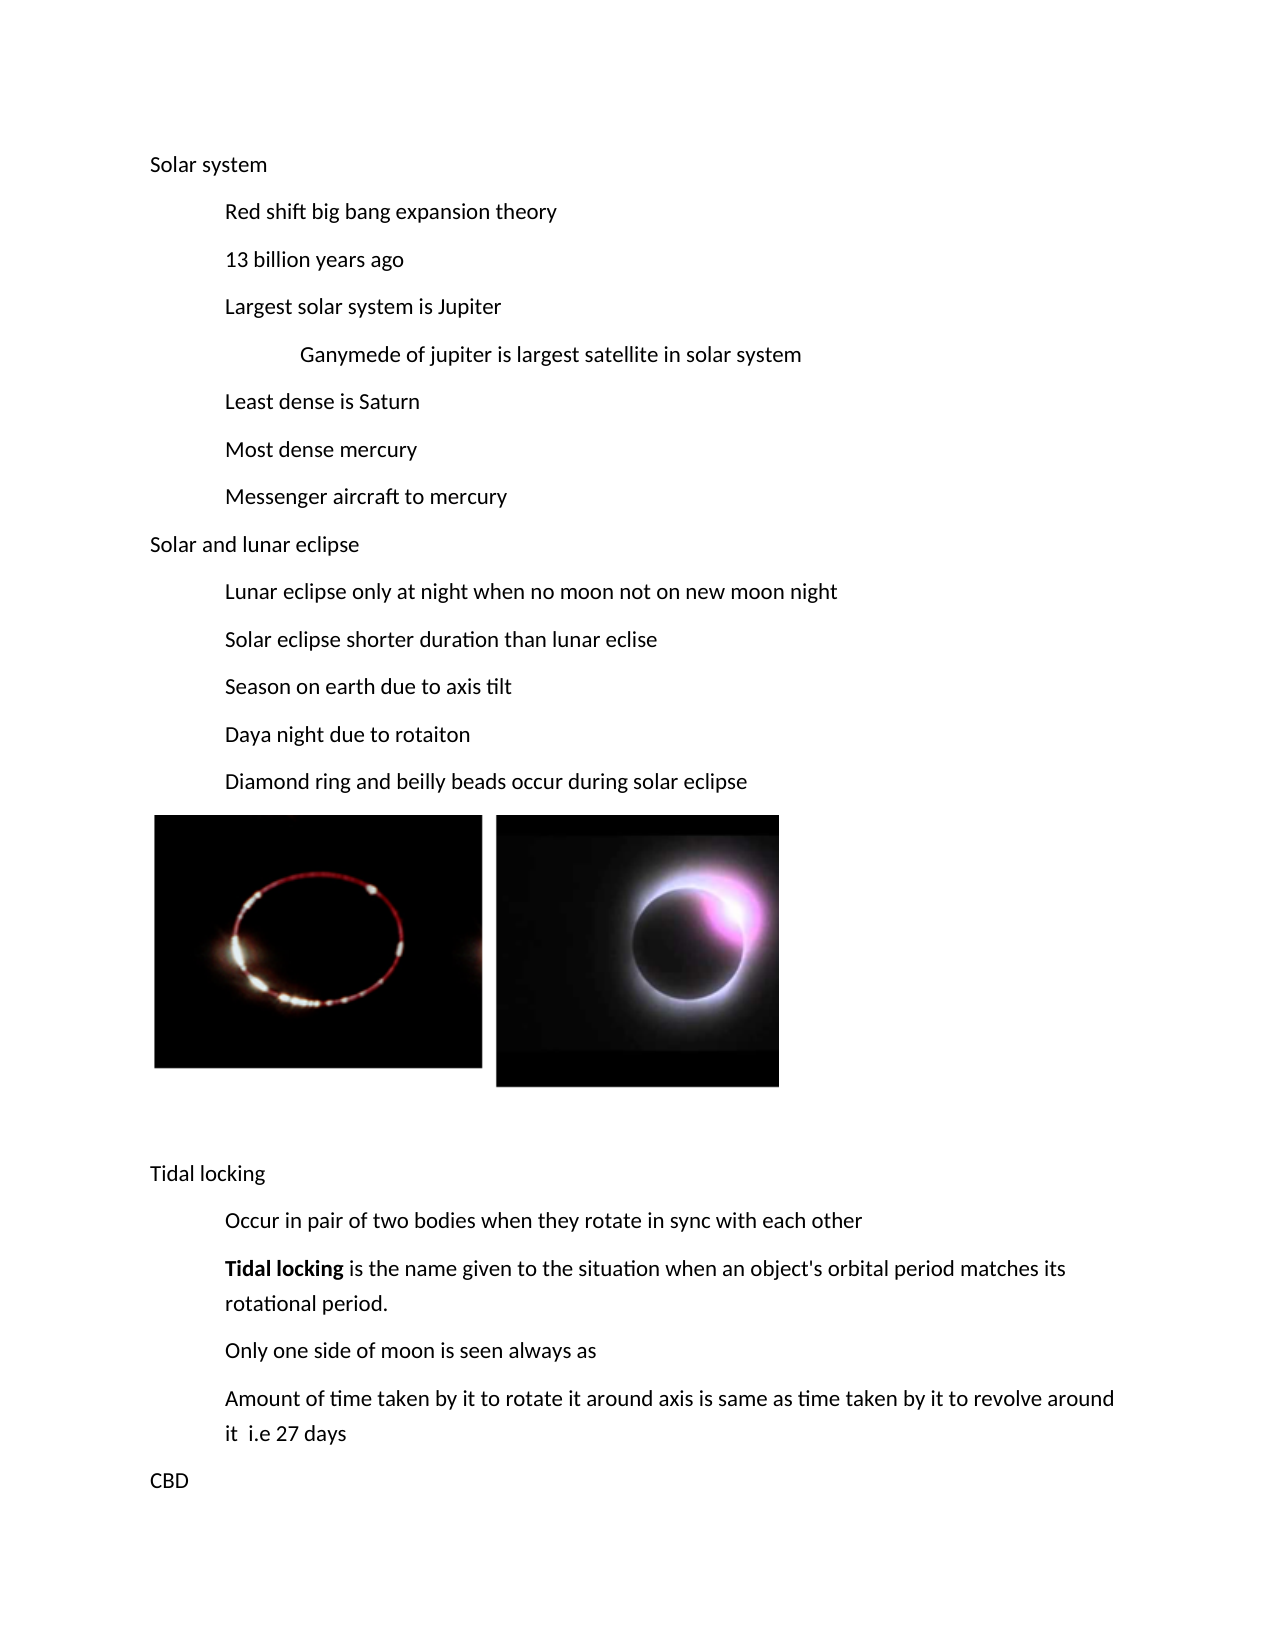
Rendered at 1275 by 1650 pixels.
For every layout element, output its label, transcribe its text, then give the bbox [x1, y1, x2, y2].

text Red shift big bang expansion theory [150, 197, 1125, 226]
text Diamond ring and beilly beads occur during solar eclipse [150, 767, 1125, 796]
text Most dense mercury [150, 435, 1125, 463]
text Daya night due to rotaiton [150, 720, 1125, 748]
text Messenger aircraft to mercury [150, 482, 1125, 511]
text Tidal locking is the name given to the situation when an object's orbital period matches its rotational period. [225, 1254, 1125, 1317]
text Solar system [150, 150, 1125, 178]
text 13 billion years ago [150, 245, 1125, 273]
text Only one side of moon is seen always as [150, 1336, 1125, 1364]
text Least dense is Saturn [150, 387, 1125, 416]
text Ganymede of jupiter is largest satellite in solar system [150, 340, 1125, 368]
picture [150, 815, 779, 1092]
text Occur in pair of two bodies when they rotate in sync with each other [150, 1206, 1125, 1234]
text Season on earth due to axis tilt [150, 672, 1125, 701]
text Solar and lunar eclipse [150, 530, 1125, 558]
text Tidal locking [150, 1159, 1125, 1187]
text Largest solar system is Jupiter [150, 292, 1125, 321]
text CBD [150, 1466, 1125, 1494]
text Solar eclipse shorter duration than lunar eclise [150, 625, 1125, 653]
text Lunar eclipse only at night when no moon not on new moon night [150, 577, 1125, 606]
text Amount of time taken by it to rotate it around axis is same as time taken by it to revolve around it i.e 27 days [225, 1384, 1125, 1447]
